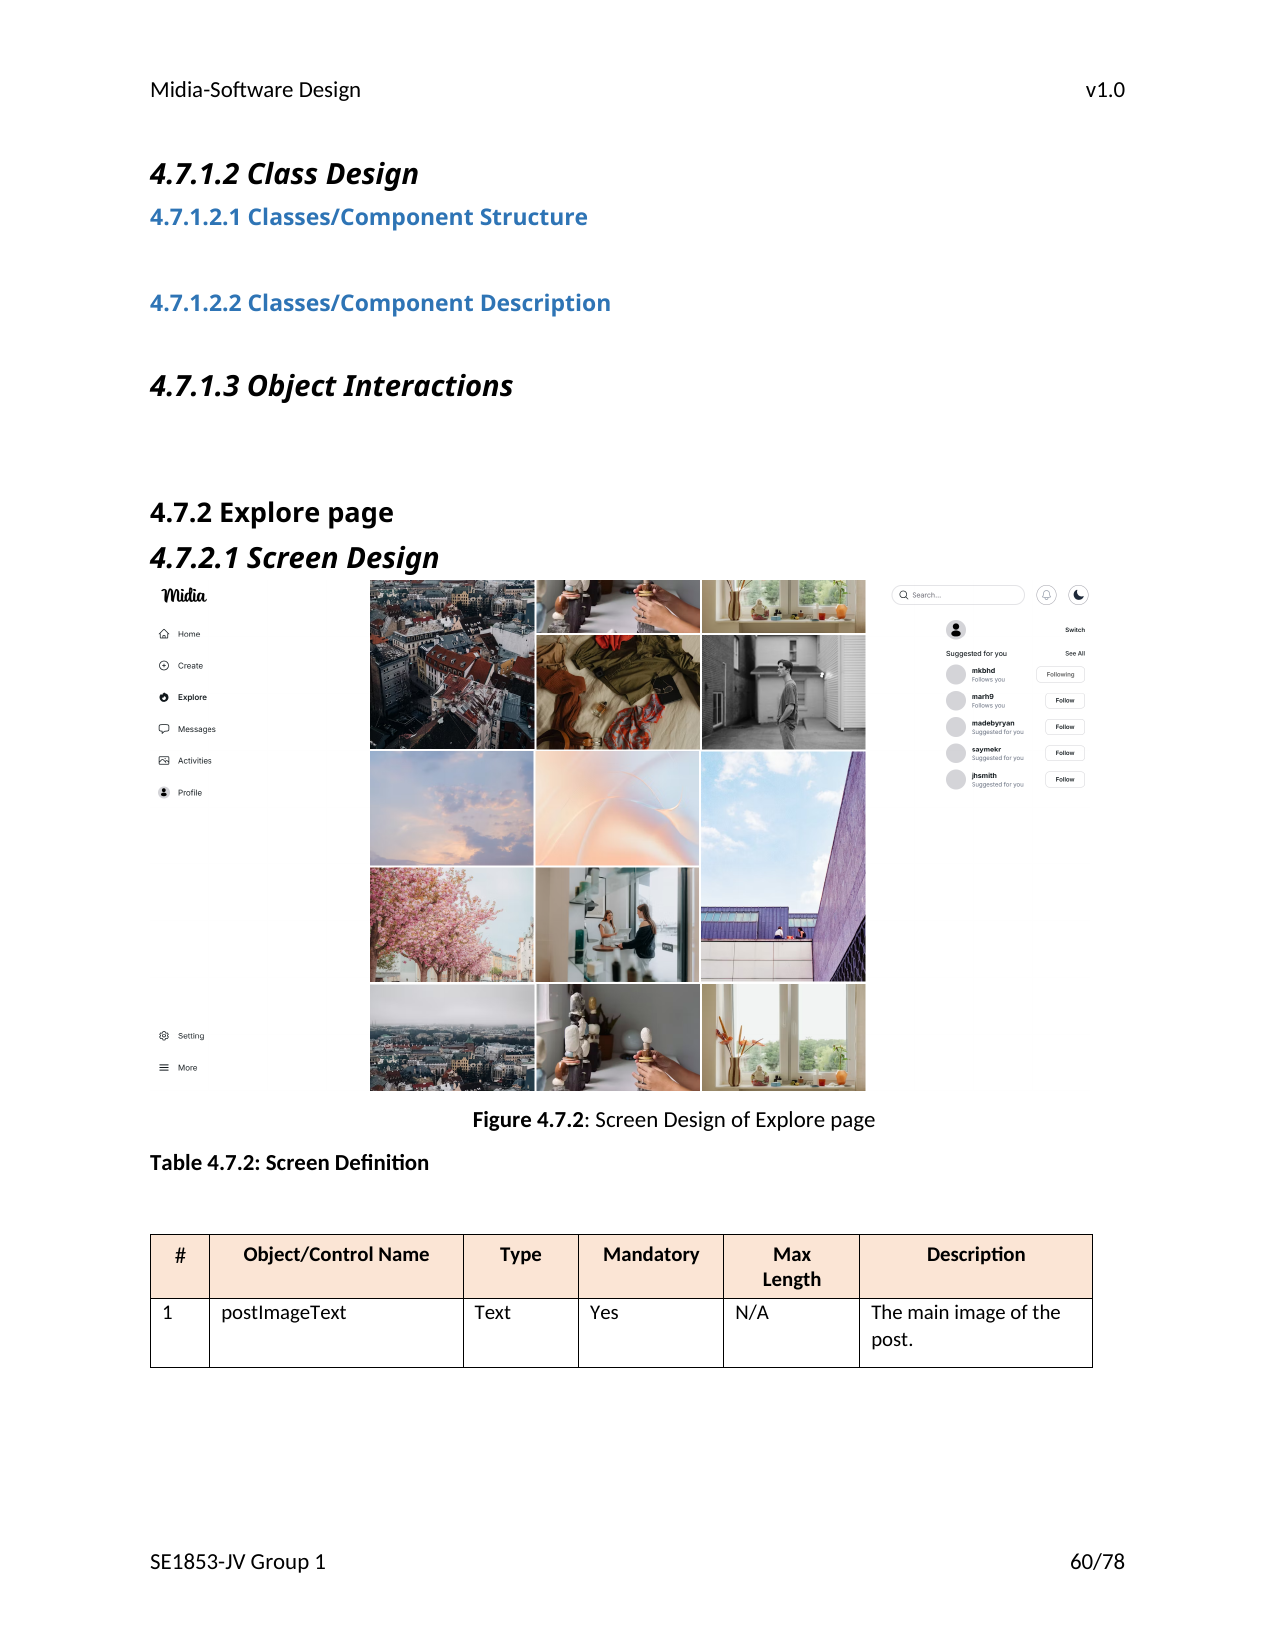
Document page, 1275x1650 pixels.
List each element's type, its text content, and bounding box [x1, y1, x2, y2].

subtitle 4.7.1.2 Class Design [150, 153, 1198, 193]
subtitle 4.7.1.3 Object Interactions [150, 366, 1198, 405]
subtitle 4.7.2 Explore page [150, 494, 1198, 531]
subtitle 4.7.2.1 Screen Design [150, 538, 1198, 577]
subtitle 4.7.1.2.1 Classes/Component Structure [150, 201, 1198, 232]
picture [150, 580, 1091, 1091]
text Table 4.7.2: Screen Definition [150, 1148, 1198, 1176]
subtitle 4.7.1.2.2 Classes/Component Description [150, 287, 1198, 319]
text Figure 4.7.2: Screen Design of Explore page [150, 1106, 1198, 1134]
